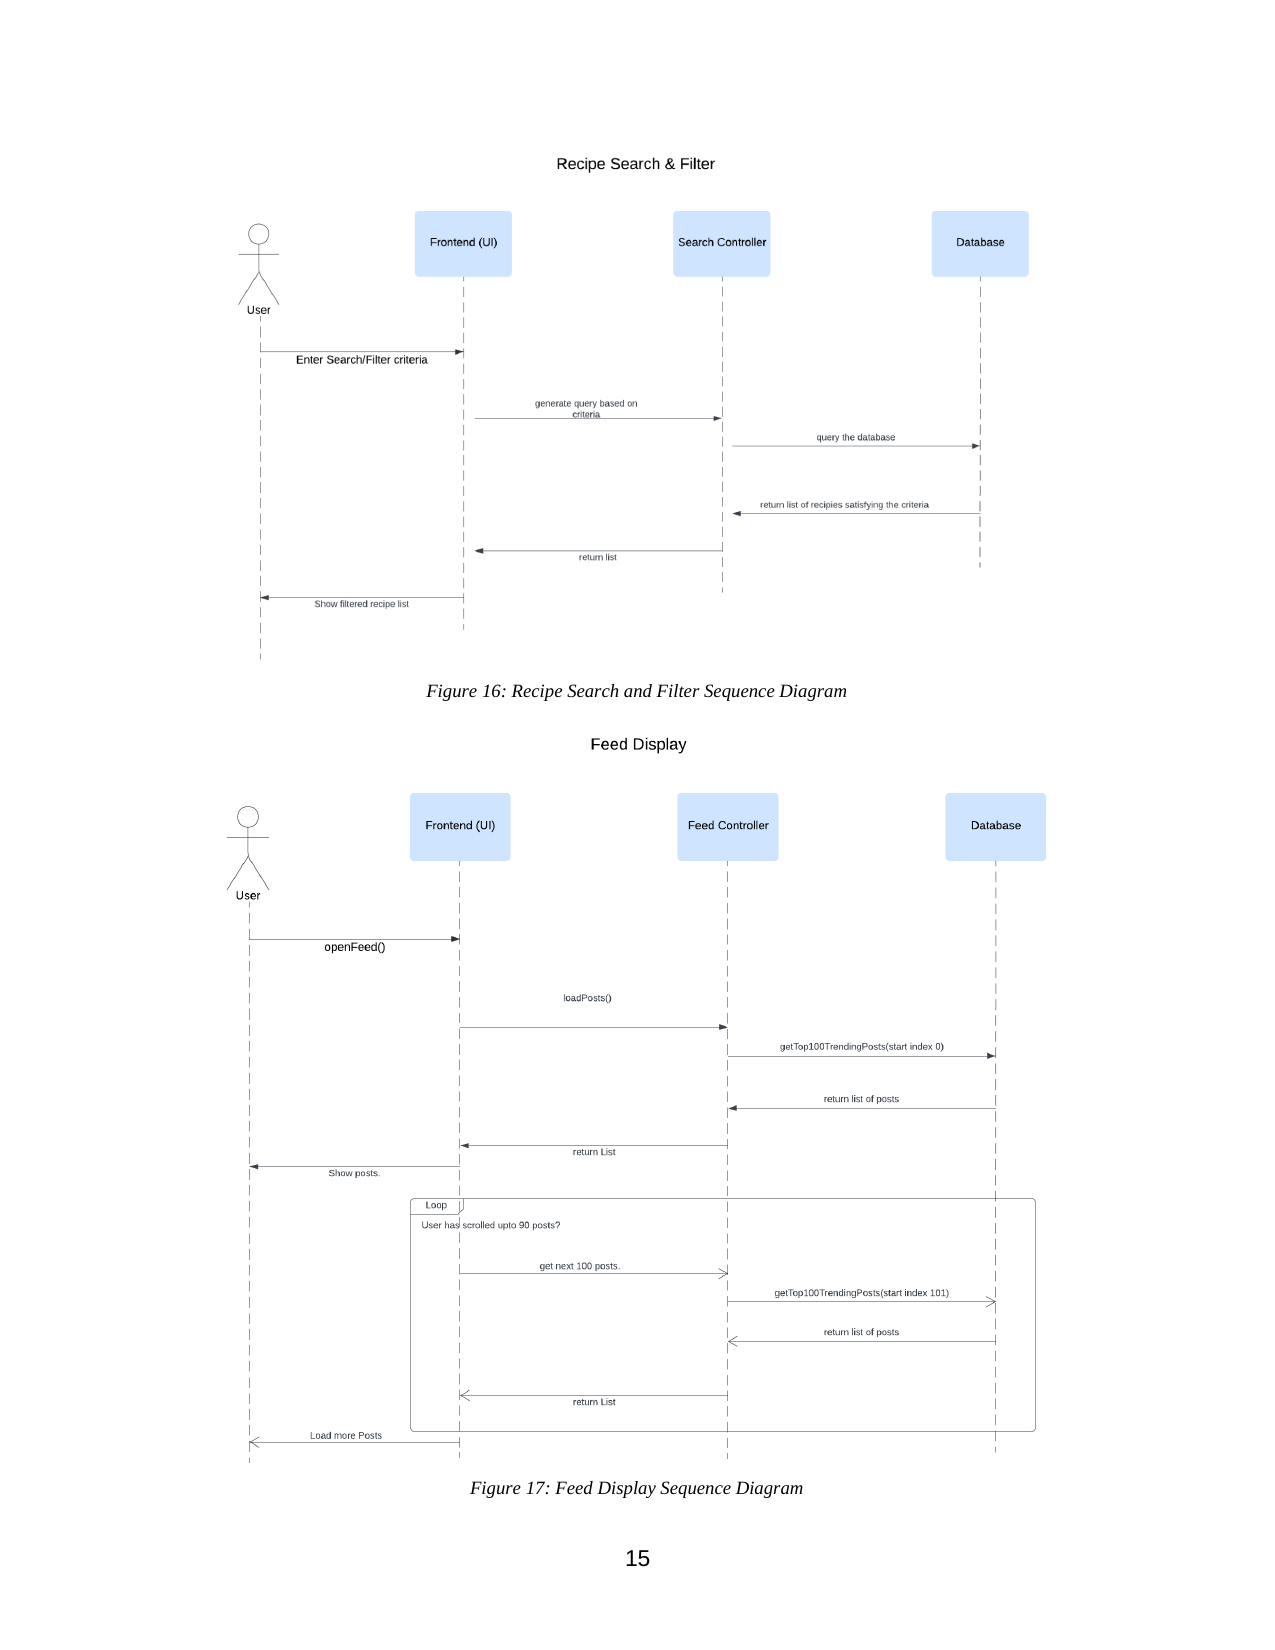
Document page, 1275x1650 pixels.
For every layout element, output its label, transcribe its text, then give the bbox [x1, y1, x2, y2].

picture [212, 733, 1063, 1473]
picture [222, 150, 1053, 677]
